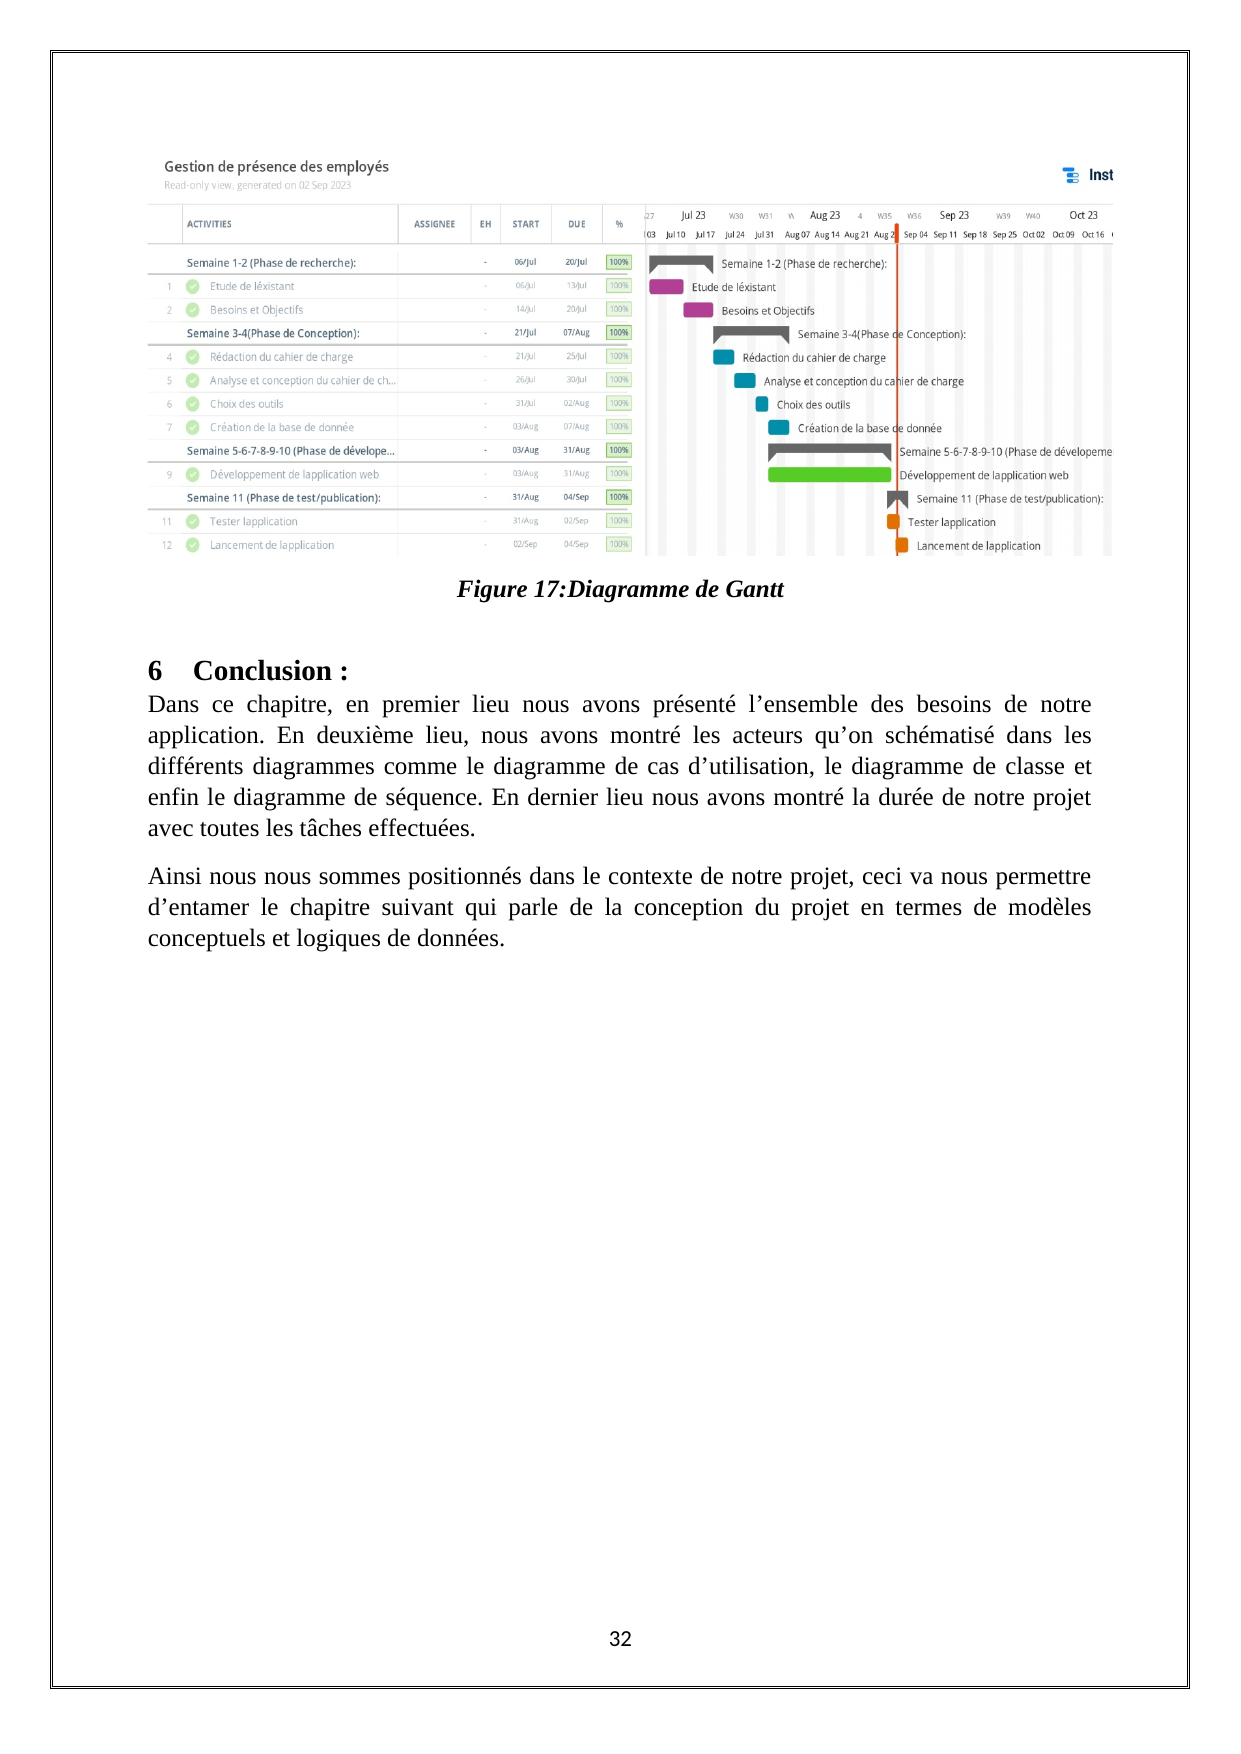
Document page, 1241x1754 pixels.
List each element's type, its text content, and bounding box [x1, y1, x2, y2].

text Dans ce chapitre, en premier lieu nous avons présenté l’ensemble des besoins de notre application. En deuxième lieu, nous avons montré les acteurs qu’on schématisé dans les différents diagrammes comme le diagramme de cas d’utilisation, le diagramme de classe et enfin le diagramme de séquence. En dernier lieu nous avons montré la durée de notre projet avec toutes les tâches effectuées. [148, 689, 1093, 842]
text Ainsi nous nous sommes positionnés dans le contexte de notre projet, ceci va nous permettre d’entamer le chapitre suivant qui parle de la conception du projet en termes de modèles conceptuels et logiques de données. [148, 861, 1093, 952]
picture [147, 147, 1114, 556]
text Figure 17:Diagramme de Gantt [148, 574, 1093, 603]
subtitle Conclusion : [148, 653, 1093, 687]
